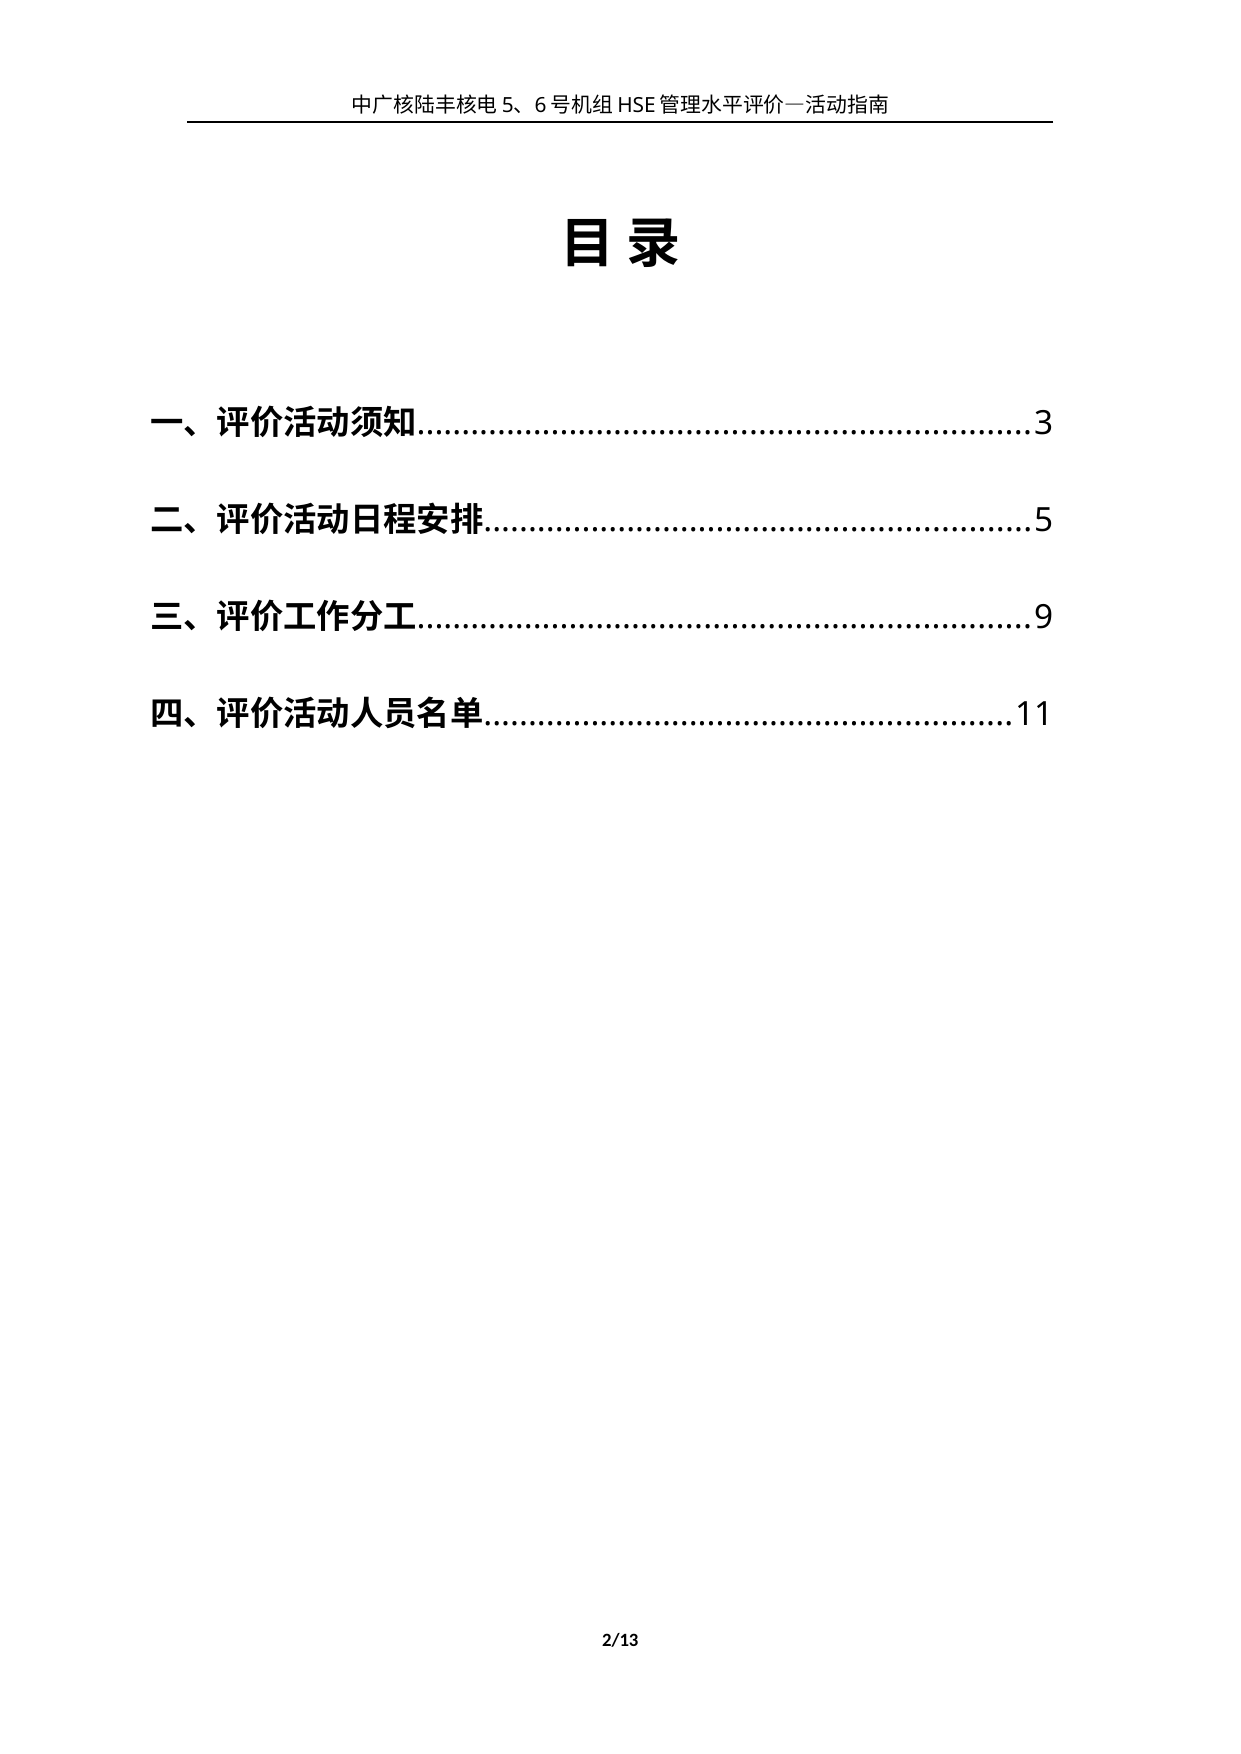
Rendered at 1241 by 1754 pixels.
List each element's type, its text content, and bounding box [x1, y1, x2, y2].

text 一、评价活动须知 3 [150, 396, 1053, 444]
text 四、评价活动人员名单 11 [150, 687, 1053, 735]
text 目 录 [187, 200, 1053, 278]
text 三、评价工作分工 9 [150, 590, 1053, 638]
text 二、评价活动日程安排 5 [150, 493, 1053, 541]
